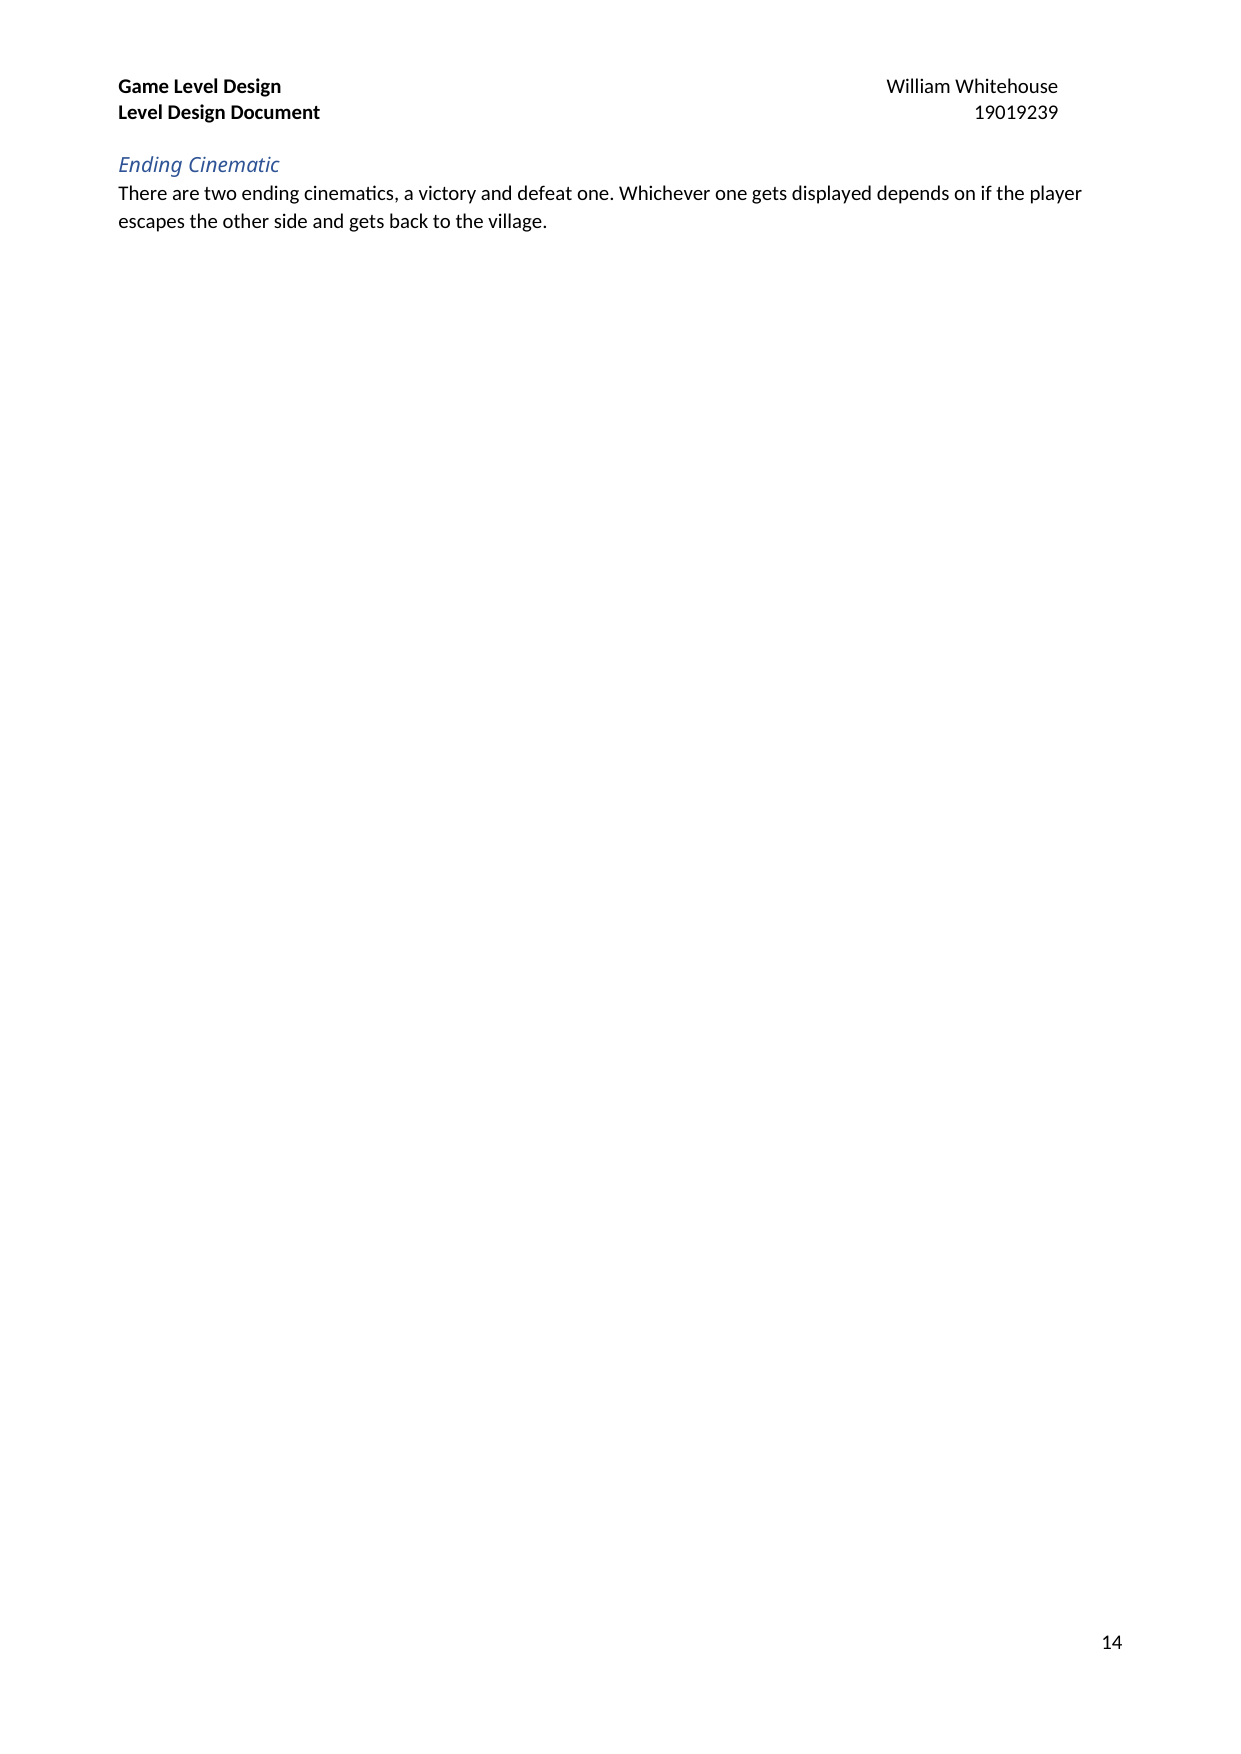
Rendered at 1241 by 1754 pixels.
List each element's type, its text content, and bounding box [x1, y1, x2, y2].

subtitle Ending Cinematic [118, 150, 1122, 178]
text There are two ending cinematics, a victory and defeat one. Whichever one gets displayed depends on if the player escapes the other side and gets back to the village. [118, 181, 1122, 233]
